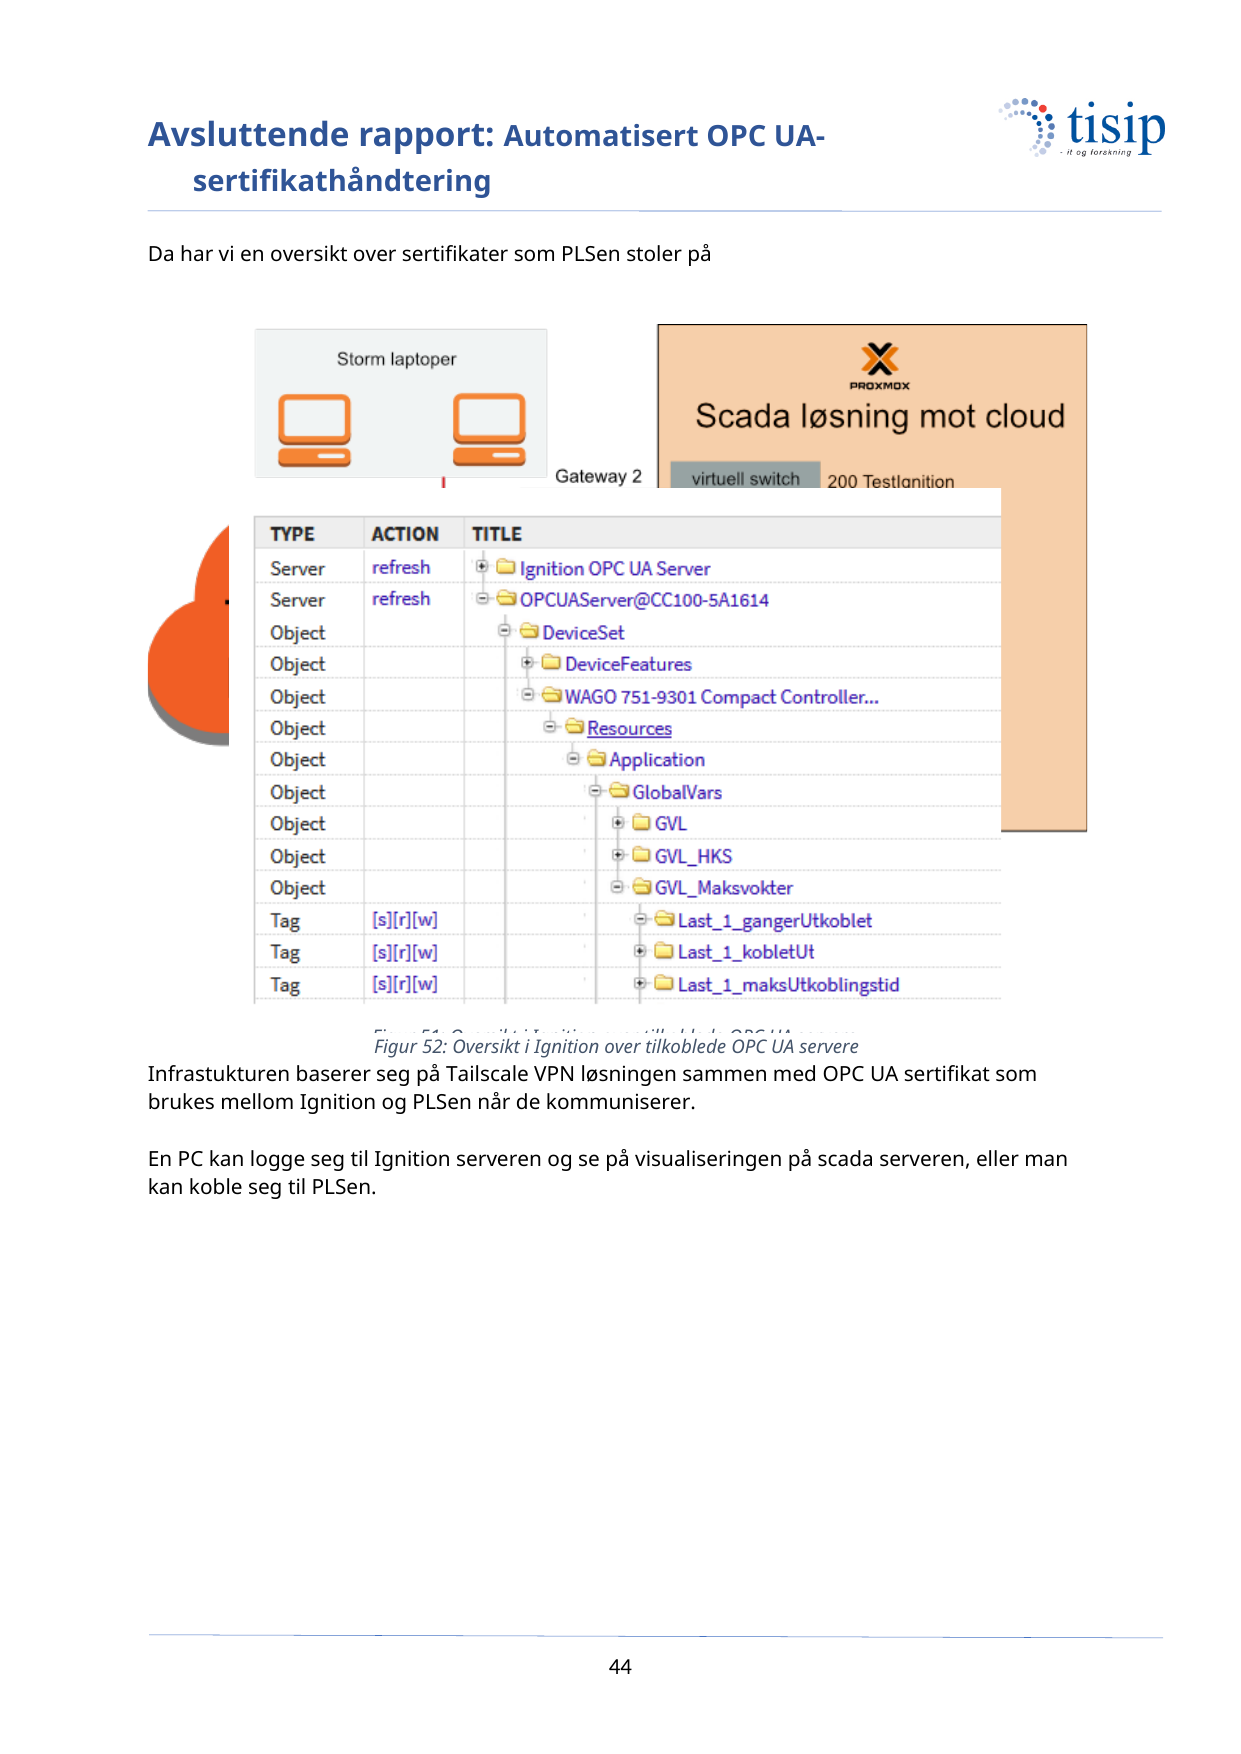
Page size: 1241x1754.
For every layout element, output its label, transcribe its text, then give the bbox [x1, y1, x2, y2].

text En PC kan logge seg til Ignition serveren og se på visualiseringen på scada serveren, eller man kan koble seg til PLSen. [148, 1144, 1093, 1201]
picture [991, 92, 1169, 160]
picture [147, 324, 1088, 1024]
text Da har vi en oversikt over sertifikater som PLSen stoler på [148, 239, 1093, 268]
